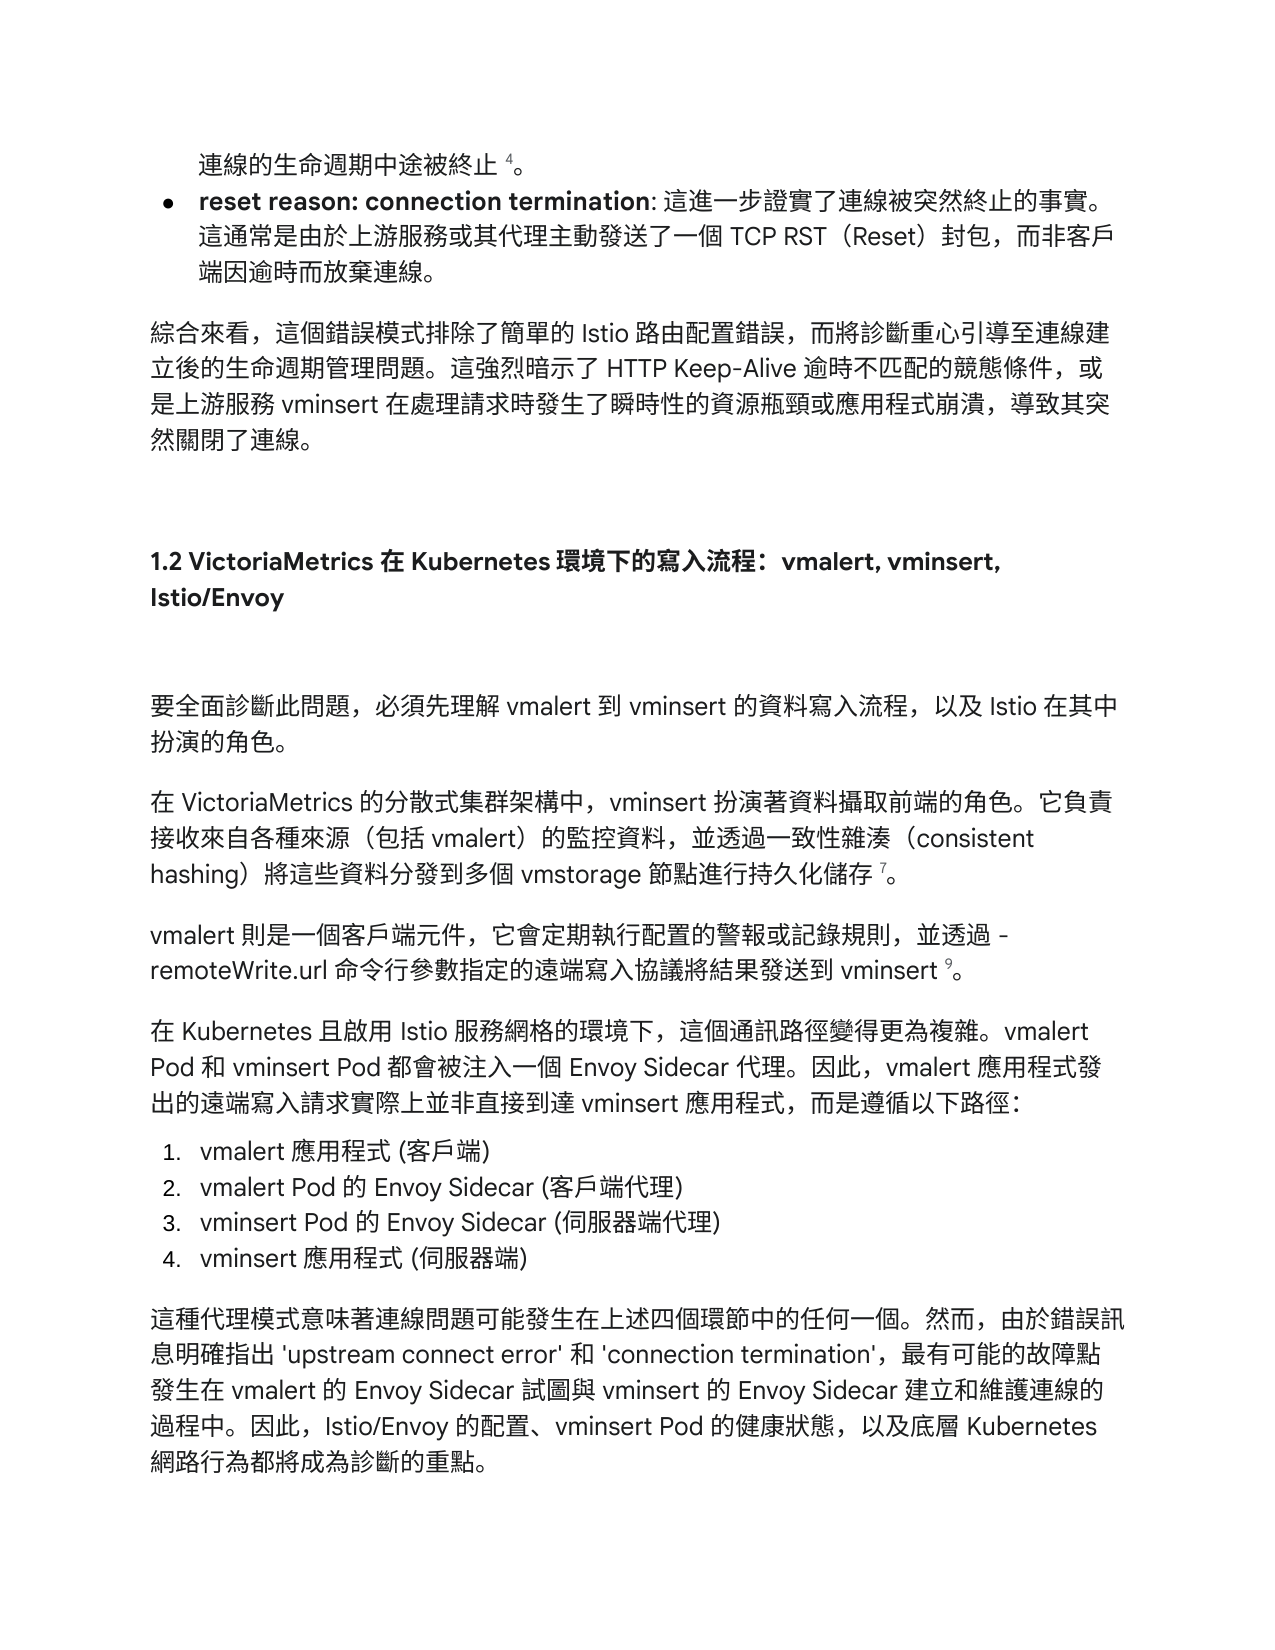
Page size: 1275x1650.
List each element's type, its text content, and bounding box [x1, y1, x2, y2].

text 綜合來看，這個錯誤模式排除了簡單的 Istio 路由配置錯誤，而將診斷重心引導至連線建立後的生命週期管理問題。這強烈暗示了 HTTP Keep-Alive 逾時不匹配的競態條件，或是上游服務 vminsert 在處理請求時發生了瞬時性的資源瓶頸或應用程式崩潰，導致其突然關閉了連線。 [150, 318, 1125, 456]
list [161, 150, 1125, 181]
text 這種代理模式意味著連線問題可能發生在上述四個環節中的任何一個。然而，由於錯誤訊息明確指出 'upstream connect error' 和 'connection termination'，最有可能的故障點發生在 vmalert 的 Envoy Sidecar 試圖與 vminsert 的 Envoy Sidecar 建立和維護連線的過程中。因此，Istio/Envoy 的配置、vminsert Pod 的健康狀態，以及底層 Kubernetes 網路行為都將成為診斷的重點。 [150, 1304, 1125, 1478]
text vmalert 則是一個客戶端元件，它會定期執行配置的警報或記錄規則，並透過 -remoteWrite.url 命令行參數指定的遠端寫入協議將結果發送到 vminsert 9。 [150, 920, 1125, 987]
list reset reason: connection termination: 這進一步證實了連線被突然終止的事實。這通常是由於上游服務或其代理主動發送了一個 TCP RST（Reset）封包，而非客戶端因逾時而放棄連線。 [161, 186, 1125, 288]
list vminsert 應用程式 (伺服器端) [162, 1243, 1125, 1274]
text 要全面診斷此問題，必須先理解 vmalert 到 vminsert 的資料寫入流程，以及 Istio 在其中扮演的角色。 [150, 691, 1125, 758]
subtitle 1.2 VictoriaMetrics 在 Kubernetes 環境下的寫入流程：vmalert, vminsert, Istio/Envoy [150, 547, 1125, 614]
list vmalert 應用程式 (客戶端) [162, 1136, 1125, 1167]
text 在 Kubernetes 且啟用 Istio 服務網格的環境下，這個通訊路徑變得更為複雜。vmalert Pod 和 vminsert Pod 都會被注入一個 Envoy Sidecar 代理。因此，vmalert 應用程式發出的遠端寫入請求實際上並非直接到達 vminsert 應用程式，而是遵循以下路徑： [150, 1016, 1125, 1119]
list vminsert Pod 的 Envoy Sidecar (伺服器端代理) [162, 1207, 1125, 1239]
text 在 VictoriaMetrics 的分散式集群架構中，vminsert 扮演著資料攝取前端的角色。它負責接收來自各種來源（包括 vmalert）的監控資料，並透過一致性雜湊（consistent hashing）將這些資料分發到多個 vmstorage 節點進行持久化儲存 7。 [150, 788, 1125, 891]
list vmalert Pod 的 Envoy Sidecar (客戶端代理) [162, 1172, 1125, 1203]
